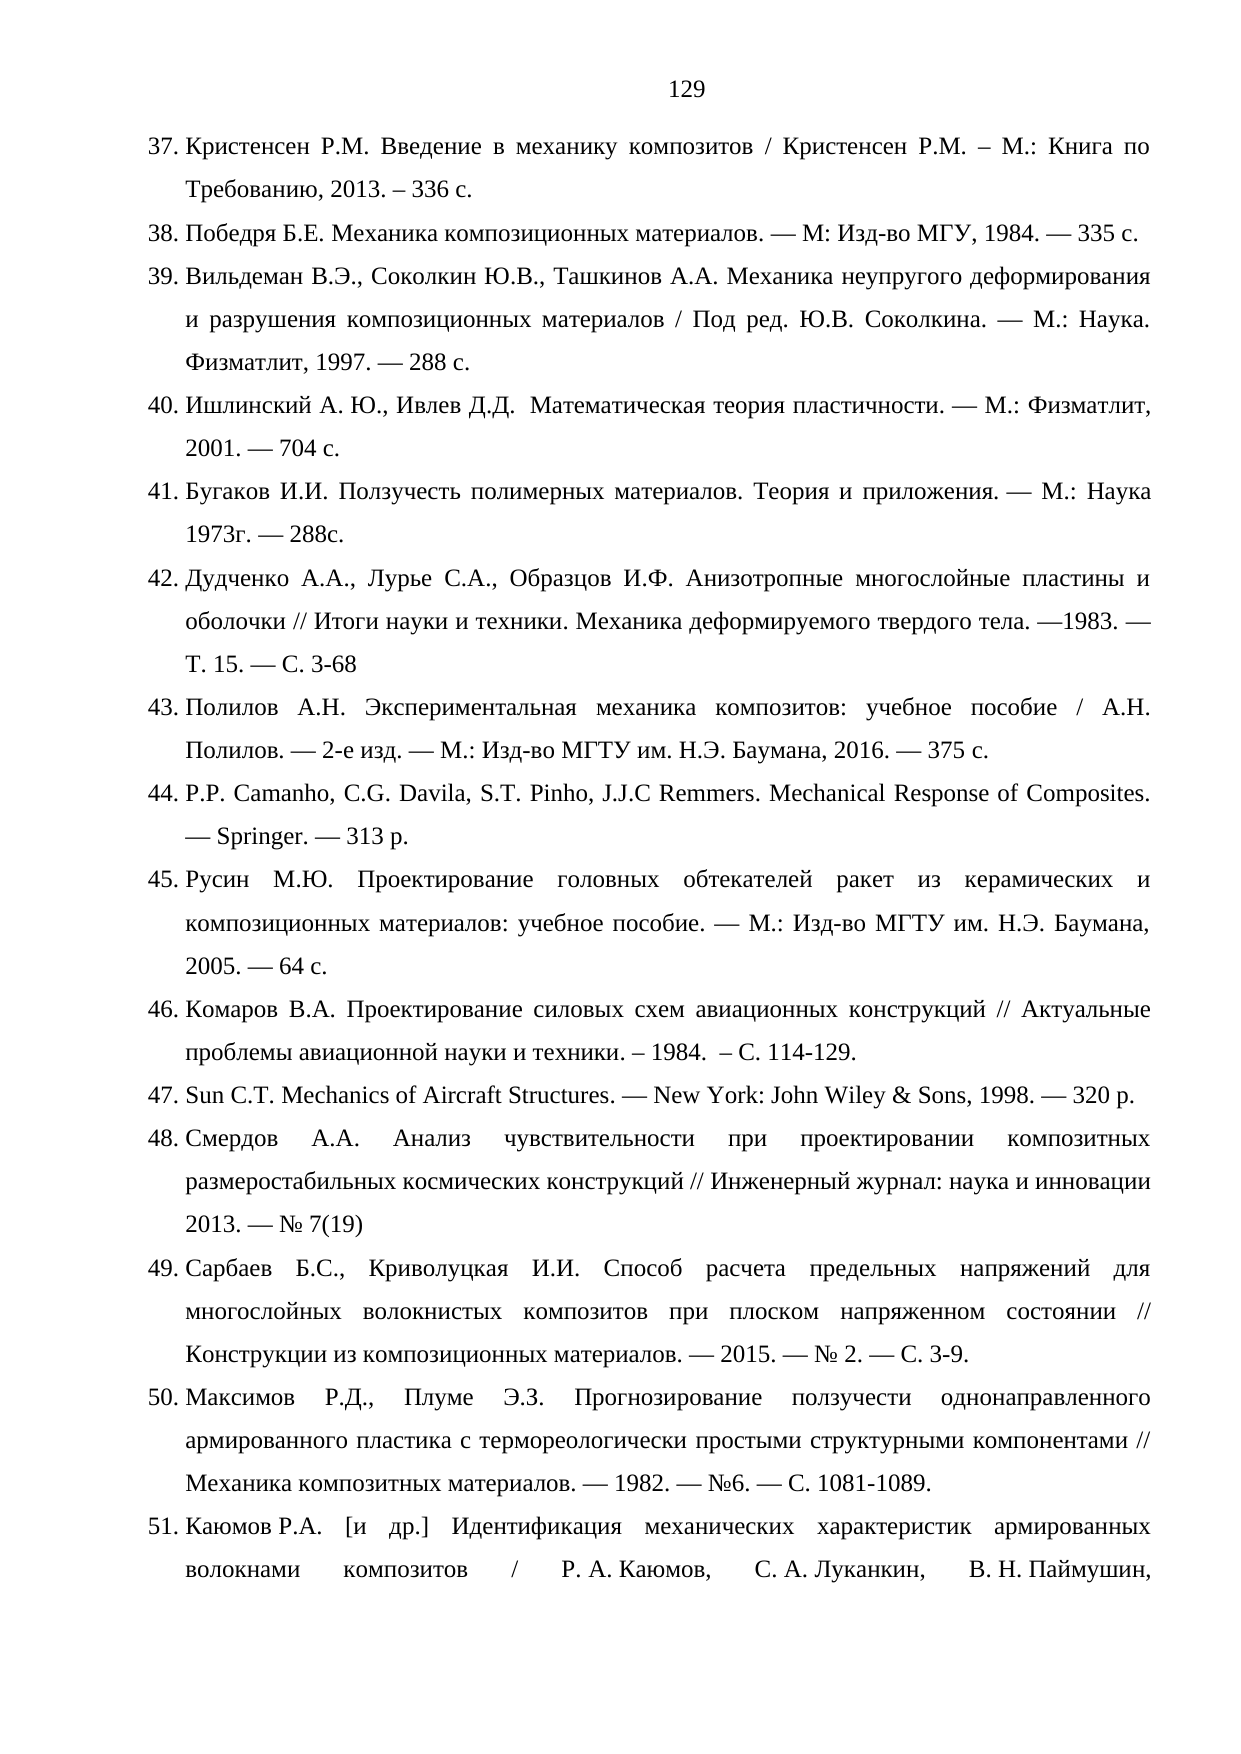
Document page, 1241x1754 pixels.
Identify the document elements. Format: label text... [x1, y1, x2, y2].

list P.P. Camanho, C.G. Davila, S.T. Pinho, J.J.C Remmers. Mechanical Response of Composites. — Springer. — 313 p. [148, 778, 1152, 850]
list Сарбаев Б.С., Криволуцкая И.И. Способ расчета предельных напряжений для многослойных волокнистых композитов при плоском напряженном состоянии // Конструкции из композиционных материалов. — 2015. — № 2. — С. 3-9. [148, 1253, 1152, 1368]
list Ишлинский А. Ю., Ивлев Д.Д. Математическая теория пластичности. — М.: Физматлит, 2001. — 704 с. [148, 390, 1152, 462]
list Максимов Р.Д., Плуме Э.З. Прогнозирование ползучести однонаправленного армированного пластика с термореологически простыми структурными компонентами // Механика композитных материалов. — 1982. — №6. — С. 1081-1089. [148, 1382, 1152, 1497]
list Sun C.T. Mechanics of Aircraft Structures. — New York: John Wiley & Sons, 1998. — 320 p. [148, 1080, 1152, 1109]
list Полилов А.Н. Экспериментальная механика композитов: учебное пособие / А.Н. Полилов. — 2-е изд. — М.: Изд-во МГТУ им. Н.Э. Баумана, 2016. — 375 с. [148, 692, 1152, 764]
list Смердов А.А. Анализ чувствительности при проектировании композитных размеростабильных космических конструкций // Инженерный журнал: наука и инновации 2013. — № 7(19) [148, 1123, 1152, 1238]
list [148, 1511, 1152, 1583]
list Кристенсен Р.М. Введение в механику композитов / Кристенсен Р.М. – М.: Книга по Требованию, 2013. – 336 с. [148, 131, 1152, 203]
list Вильдеман В.Э., Соколкин Ю.В., Ташкинов А.А. Механика неупругого деформирования и разрушения композиционных материалов / Под ред. Ю.В. Соколкина. — М.: Наука. Физматлит, 1997. — 288 с. [148, 261, 1152, 376]
list Русин М.Ю. Проектирование головных обтекателей ракет из керамических и композиционных материалов: учебное пособие. — М.: Изд-во МГТУ им. Н.Э. Баумана, 2005. — 64 с. [148, 864, 1152, 979]
list Бугаков И.И. Ползучесть полимерных материалов. Теория и приложения. — М.: Наука 1973г. — 288с. [148, 476, 1152, 548]
list Комаров В.А. Проектирование силовых схем авиационных конструкций // Актуальные проблемы авиационной науки и техники. – 1984. – С. 114-129. [148, 994, 1152, 1066]
list Дудченко А.А., Лурье С.А., Образцов И.Ф. Анизотропные многослойные пластины и оболочки // Итоги науки и техники. Механика деформируемого твердого тела. —1983. — Т. 15. — С. 3-68 [148, 563, 1152, 678]
list Победря Б.Е. Механика композиционных материалов. — М: Изд-во МГУ, 1984. — 335 с. [148, 218, 1152, 246]
